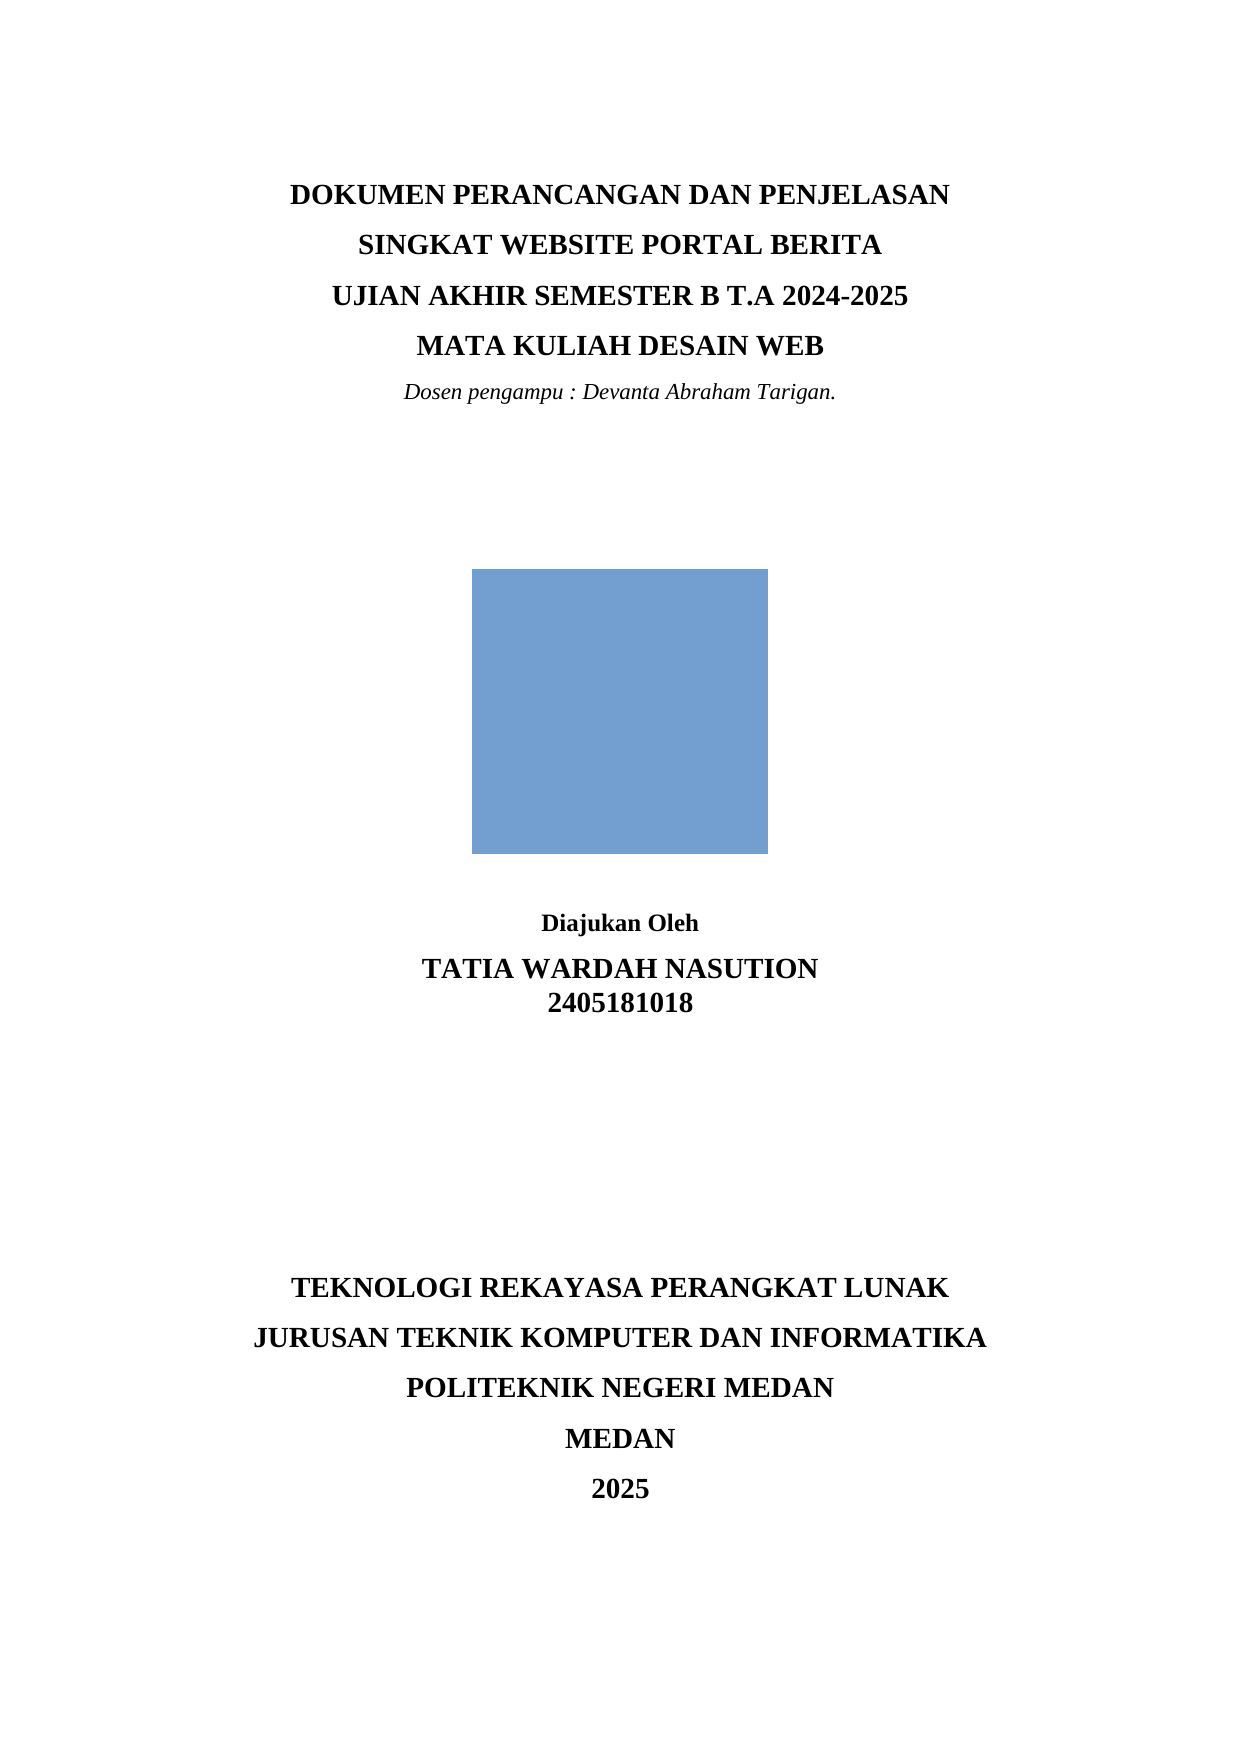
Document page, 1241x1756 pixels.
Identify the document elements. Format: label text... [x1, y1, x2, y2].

text 2405181018 [177, 985, 1063, 1018]
text UJIAN AKHIR SEMESTER B T.A 2024-2025 [177, 278, 1063, 311]
text MATA KULIAH DESAIN WEB [177, 328, 1063, 362]
text MEDAN [177, 1421, 1063, 1454]
text TEKNOLOGI REKAYASA PERANGKAT LUNAK [177, 1270, 1063, 1303]
text DOKUMEN PERANCANGAN DAN PENJELASAN [177, 177, 1063, 211]
text TATIA WARDAH NASUTION [177, 951, 1063, 985]
text 2025 [177, 1471, 1063, 1504]
text Dosen pengampu : Devanta Abraham Tarigan. [177, 378, 1063, 405]
text JURUSAN TEKNIK KOMPUTER DAN INFORMATIKA [177, 1320, 1063, 1354]
text Diajukan Oleh [177, 908, 1063, 937]
text SINGKAT WEBSITE PORTAL BERITA [177, 227, 1063, 261]
text POLITEKNIK NEGERI MEDAN [177, 1370, 1063, 1404]
